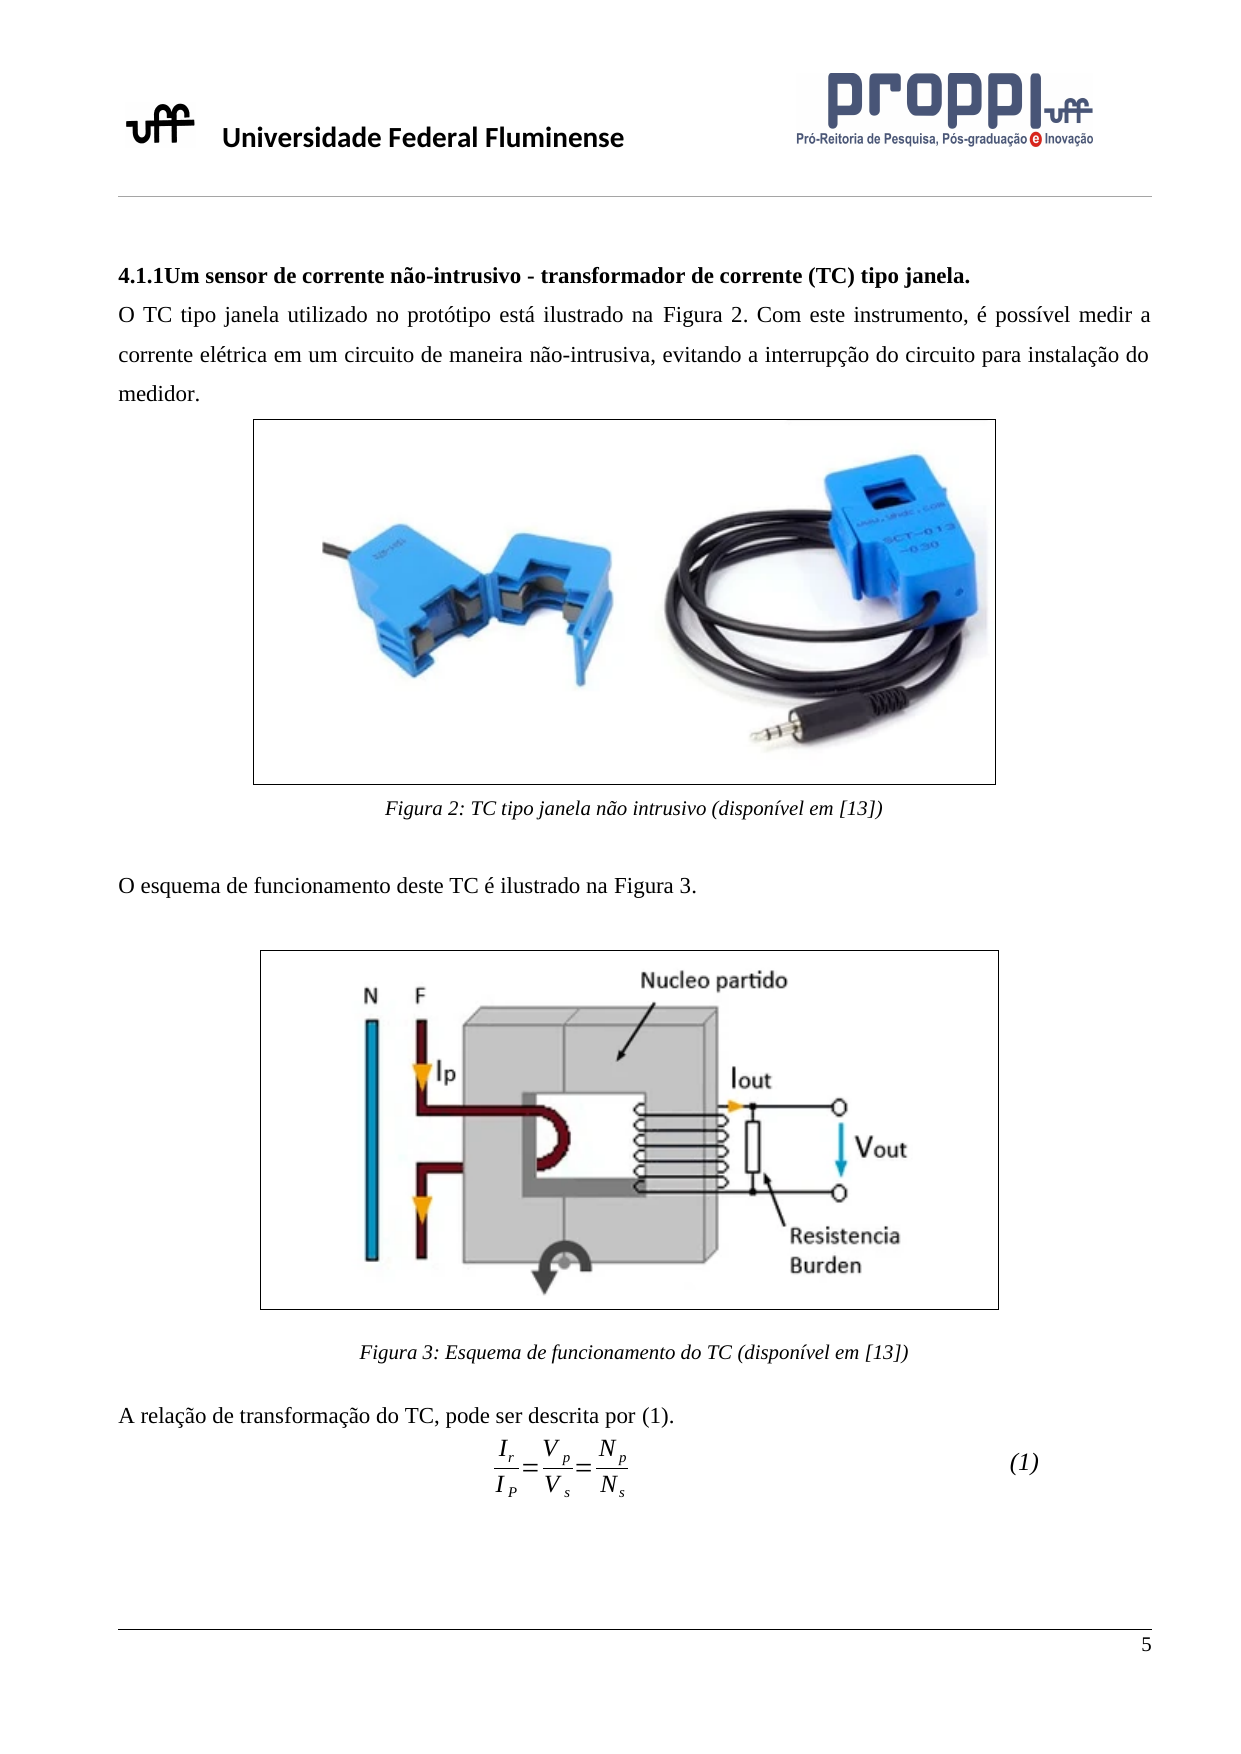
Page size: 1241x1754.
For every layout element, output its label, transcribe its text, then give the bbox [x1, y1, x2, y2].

text Figura 3: Esquema de funcionamento do TC (disponível em [13]) [118, 1340, 1152, 1364]
picture [254, 420, 995, 784]
picture [261, 951, 998, 1309]
text O TC tipo janela utilizado no protótipo está ilustrado na Figura 2. Com este instrumento, é possível medir a corrente elétrica em um circuito de maneira não-intrusiva, evitando a interrupção do circuito para instalação do medidor. [118, 301, 1152, 406]
text 4.1.1Um sensor de corrente não-intrusivo - transformador de corrente (TC) tipo janela. [118, 262, 1152, 288]
table_header (1) [1004, 1429, 1152, 1507]
text A relação de transformação do TC, pode ser descrita por (1). [118, 1403, 1152, 1429]
text Figura 2: TC tipo janela não intrusivo (disponível em [13]) [118, 796, 1152, 820]
text O esquema de funcionamento deste TC é ilustrado na Figura 3. [118, 872, 1152, 898]
picture [125, 102, 196, 148]
picture [796, 73, 1093, 147]
table_header [118, 1429, 1004, 1507]
